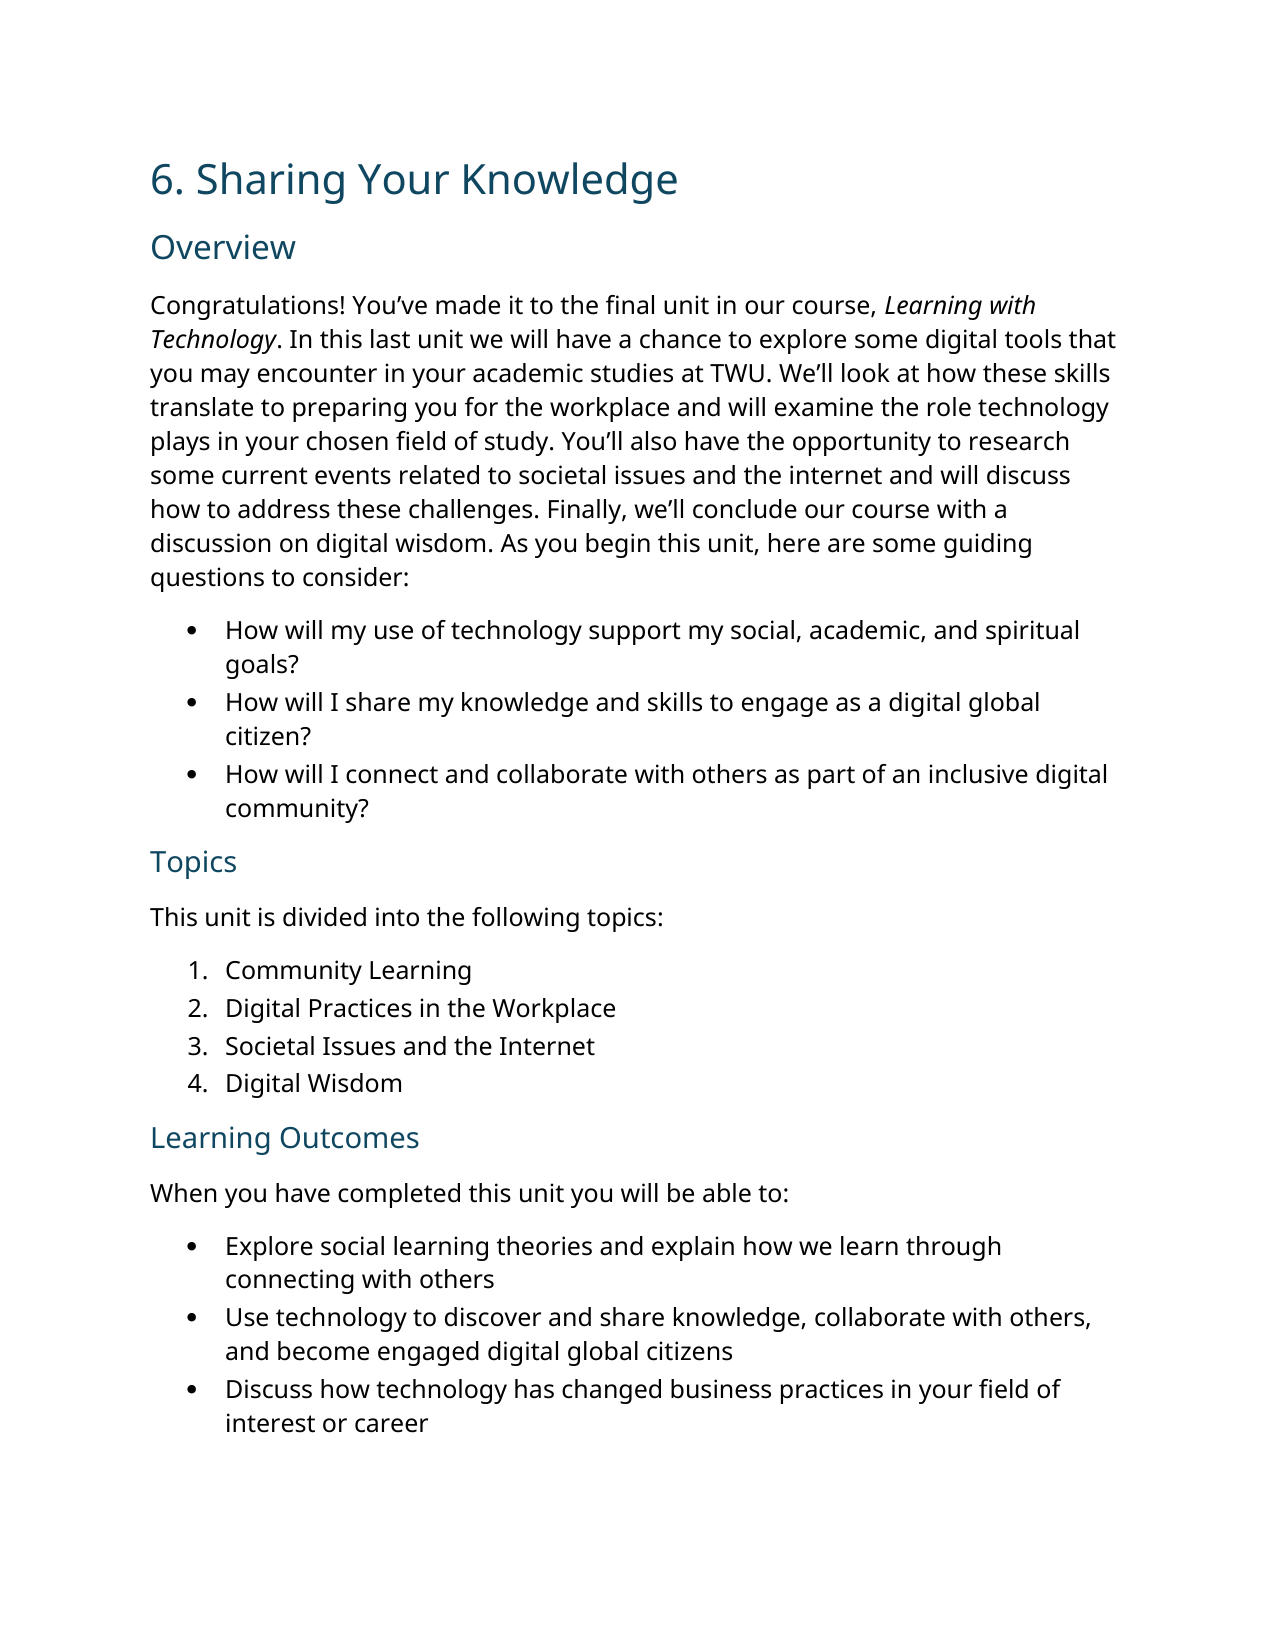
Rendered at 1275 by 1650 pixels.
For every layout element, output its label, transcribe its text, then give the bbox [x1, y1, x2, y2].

subtitle Overview [150, 223, 1125, 269]
subtitle Learning Outcomes [150, 1117, 1125, 1157]
list Digital Wisdom [187, 1066, 1125, 1100]
list How will I connect and collaborate with others as part of an inclusive digital community? [187, 757, 1125, 825]
list Discuss how technology has changed business practices in your field of interest or career [187, 1372, 1125, 1440]
list Community Learning [187, 953, 1125, 987]
list How will I share my knowledge and skills to engage as a digital global citizen? [187, 685, 1125, 753]
subtitle 6. Sharing Your Knowledge [150, 150, 1125, 207]
list How will my use of technology support my social, academic, and spiritual goals? [187, 613, 1125, 681]
list Societal Issues and the Internet [187, 1028, 1125, 1062]
list Digital Practices in the Workplace [187, 991, 1125, 1024]
text When you have completed this unit you will be able to: [150, 1175, 1125, 1209]
list Explore social learning theories and explain how we learn through connecting with others [187, 1228, 1125, 1296]
list Use technology to discover and share knowledge, collaborate with others, and become engaged digital global citizens [187, 1300, 1125, 1368]
text This unit is divided into the following topics: [150, 900, 1125, 934]
text Congratulations! You’ve made it to the final unit in our course, Learning with Technology. In this last unit we will have a chance to explore some digital tools that you may encounter in your academic studies at TWU. We’ll look at how these skills translate to preparing you for the workplace and will examine the role technology plays in your chosen field of study. You’ll also have the opportunity to research some current events related to societal issues and the internet and will discuss how to address these challenges. Finally, we’ll conclude our course with a discussion on digital wisdom. As you begin this unit, here are some guiding questions to consider: [150, 288, 1125, 594]
subtitle Topics [150, 841, 1125, 881]
